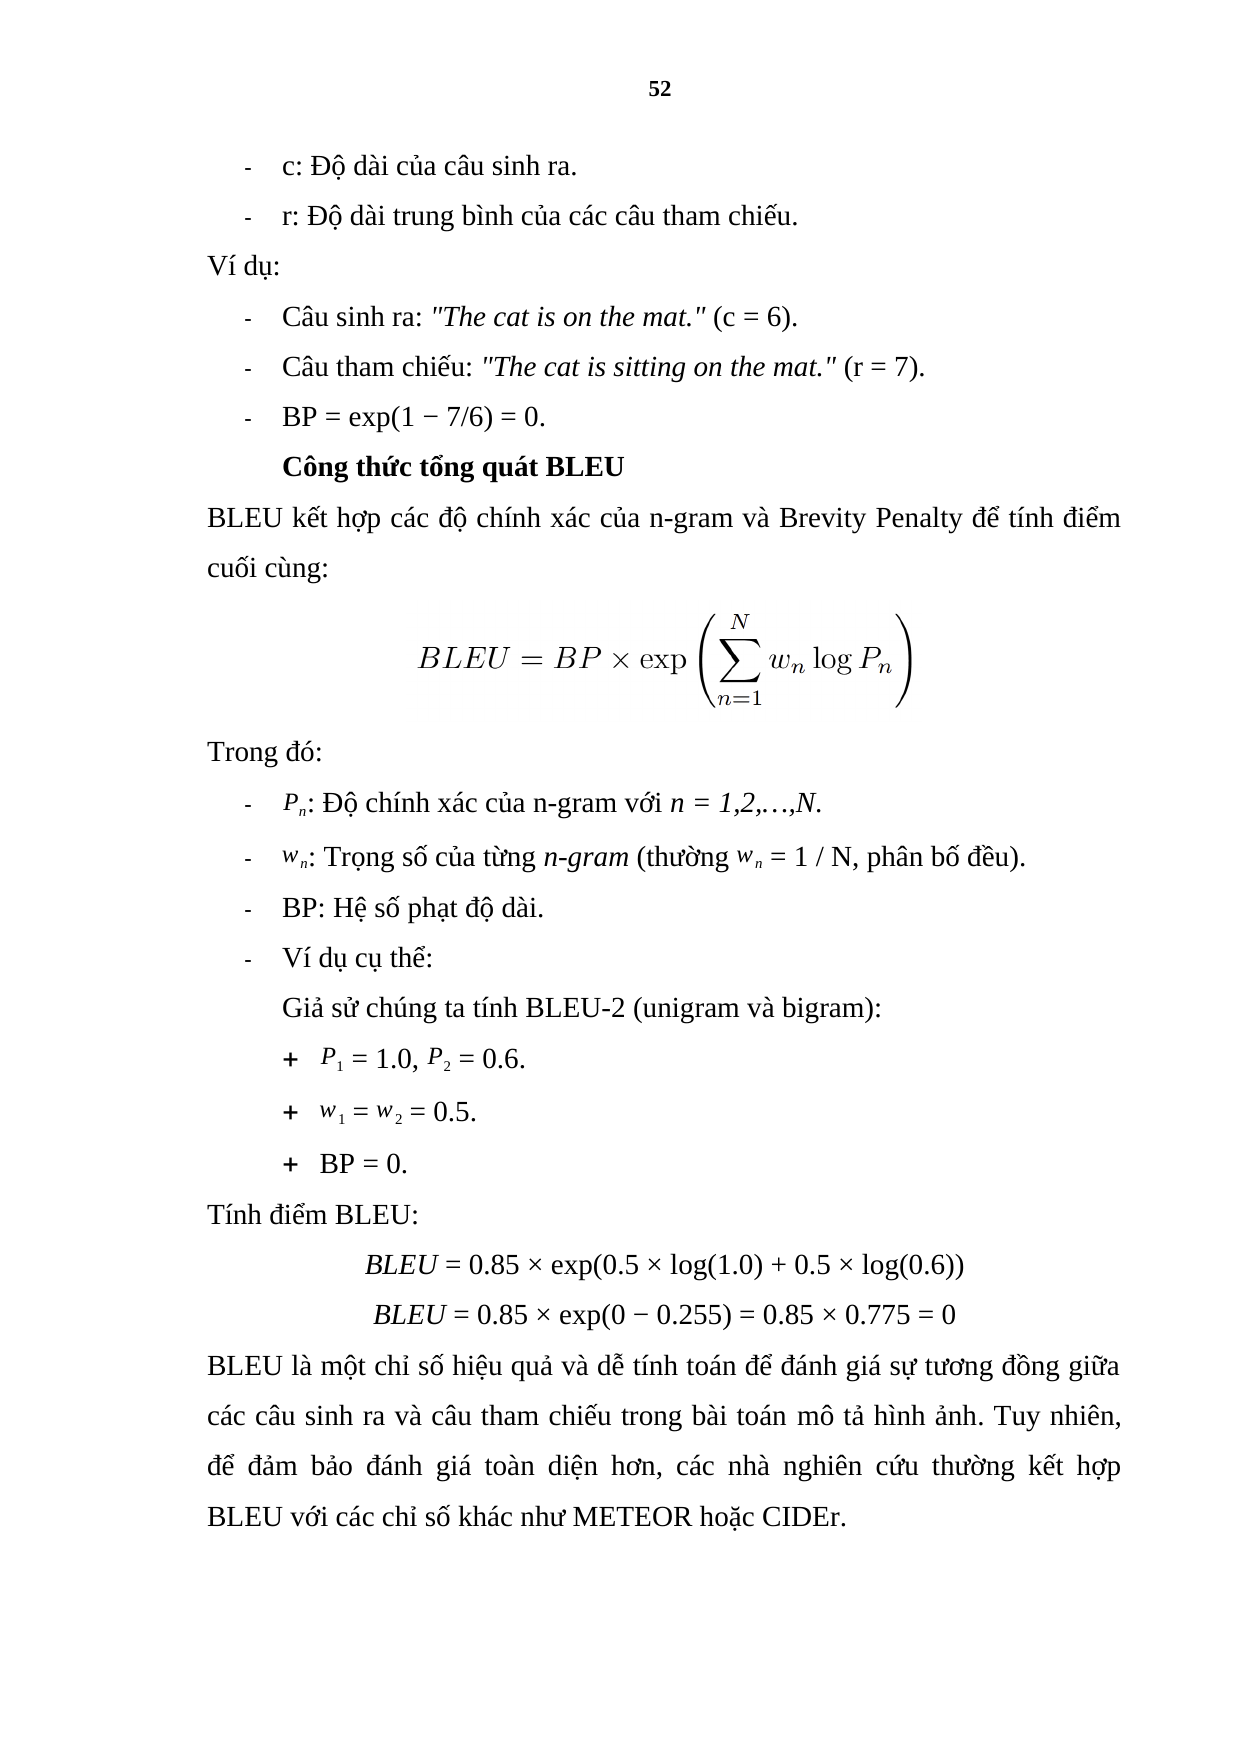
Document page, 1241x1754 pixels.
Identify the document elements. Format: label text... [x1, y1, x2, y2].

text Giả sử chúng ta tính BLEU-2 (unigram và bigram): [282, 991, 1122, 1024]
list : Độ chính xác của n-gram với n = 1,2,…,N. [244, 785, 1122, 823]
text BLEU = 0.85 × exp(0.5 × log(1.0) + 0.5 × log(0.6)) [207, 1247, 1122, 1281]
list Câu tham chiếu: "The cat is sitting on the mat." (r = 7). [244, 349, 1122, 382]
list = ​ = 0.5. [282, 1094, 1122, 1130]
list Câu sinh ra: "The cat is on the mat." (c = 6). [244, 299, 1122, 332]
text BLEU kết hợp các độ chính xác của n-gram và Brevity Penalty để tính điểm cuối cùng: [207, 500, 1122, 584]
list BP: Hệ số phạt độ dài. [244, 890, 1122, 923]
text BLEU = 0.85 × exp(0 − 0.255) = 0.85 × 0.775 = 0 [207, 1297, 1122, 1331]
text Công thức tổng quát BLEU [207, 449, 1122, 483]
list ​: Trọng số của từng n-gram (thường = 1 / N, phân bố đều). [244, 839, 1122, 873]
picture [406, 600, 923, 722]
list BP = 0. [282, 1146, 1122, 1180]
text Ví dụ: [207, 248, 1122, 282]
list BP = exp(1 − 7/6) = 0. [244, 399, 1122, 433]
text BLEU là một chỉ số hiệu quả và dễ tính toán để đánh giá sự tương đồng giữa các câu sinh ra và câu tham chiếu trong bài toán mô tả hình ảnh. Tuy nhiên, để đảm bảo đánh giá toàn diện hơn, các nhà nghiên cứu thường kết hợp BLEU với các chỉ số khác như METEOR hoặc CIDEr. [207, 1348, 1122, 1532]
text Trong đó: [207, 734, 1122, 768]
list c: Độ dài của câu sinh ra. [244, 148, 1122, 181]
text Tính điểm BLEU: [207, 1197, 1122, 1230]
list = 1.0, = 0.6. [282, 1041, 1122, 1077]
list Ví dụ cụ thể: [244, 940, 1122, 974]
list r: Độ dài trung bình của các câu tham chiếu. [244, 198, 1122, 232]
